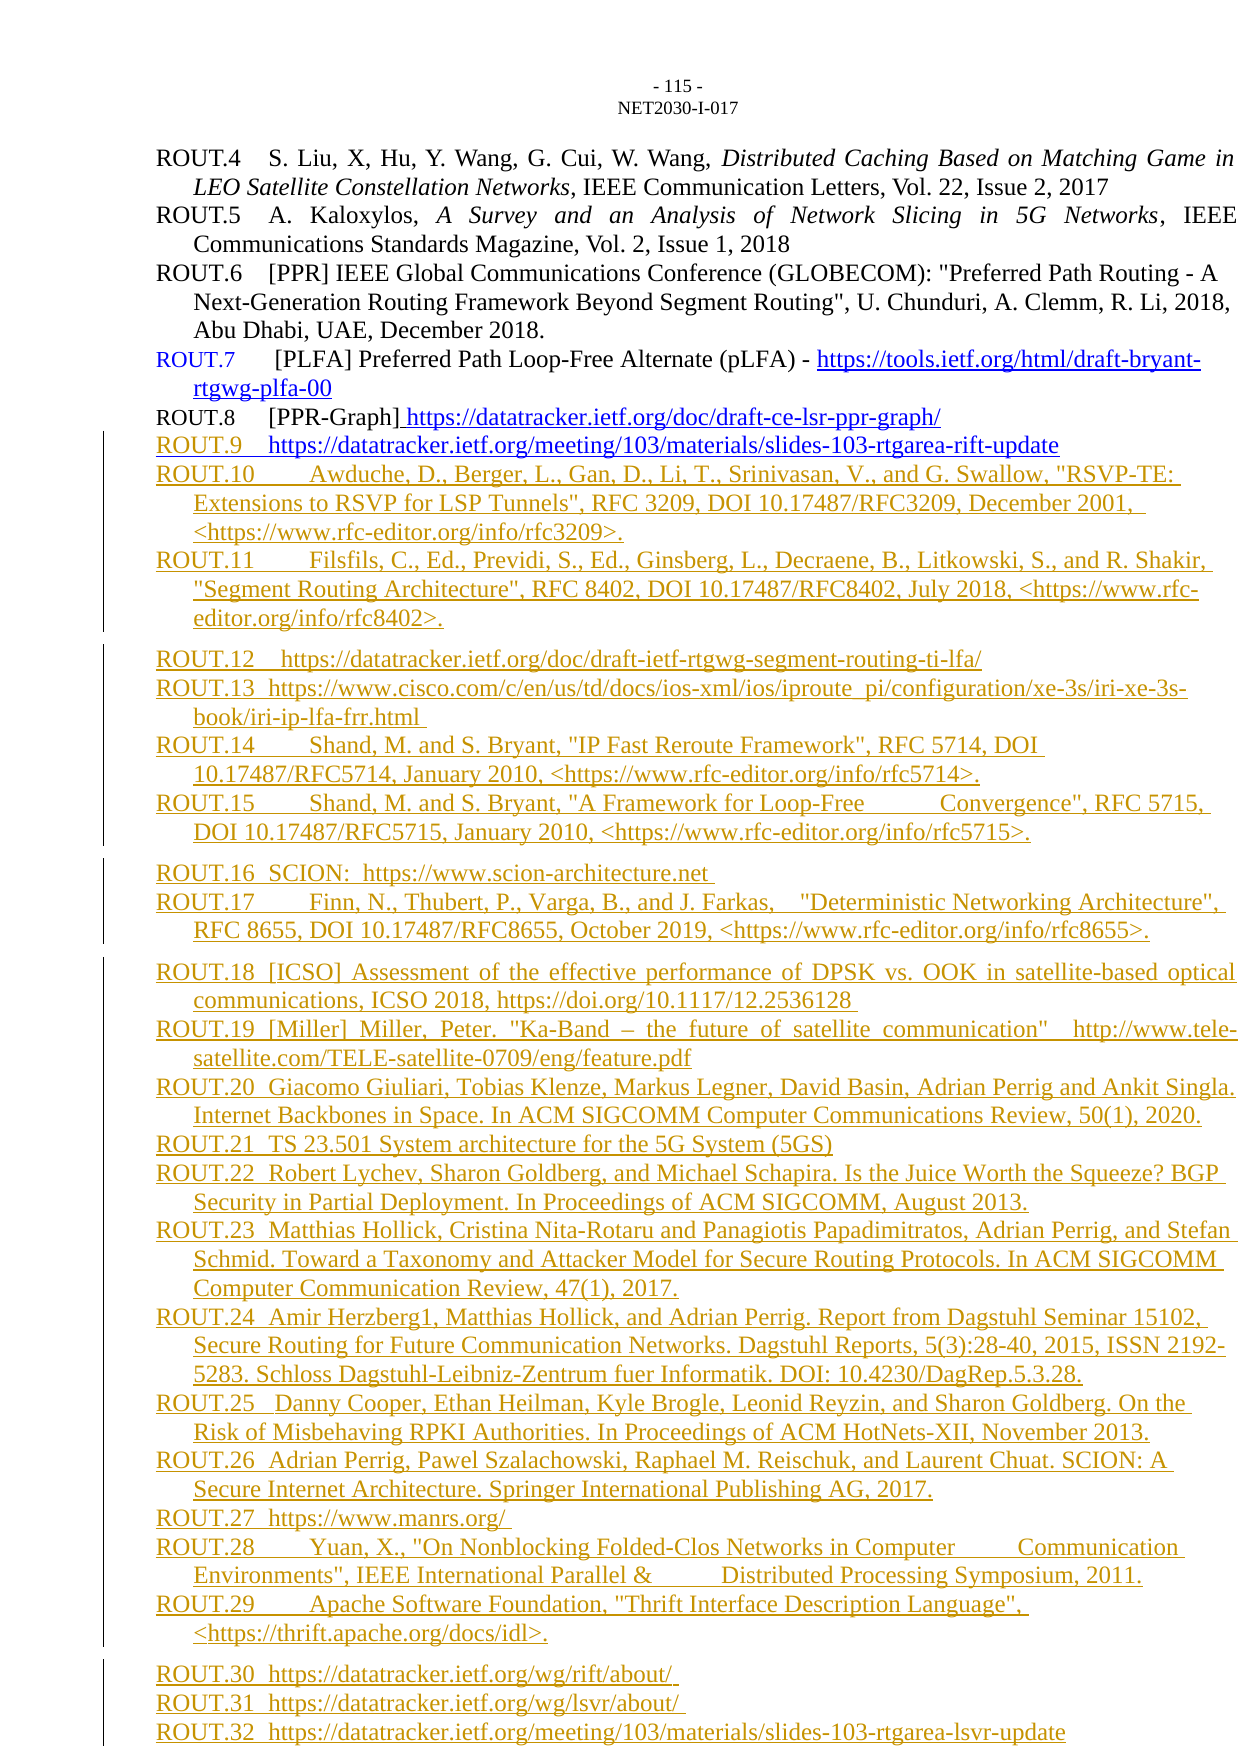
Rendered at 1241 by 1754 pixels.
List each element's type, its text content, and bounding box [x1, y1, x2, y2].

list [PPR] IEEE Global Communications Conference (GLOBECOM): "Preferred Path Routing - A Next-Generation Routing Framework Beyond Segment Routing", U. Chunduri, A. Clemm, R. Li, 2018, Abu Dhabi, UAE, December 2018. [156, 258, 1237, 344]
list https://datatracker.ietf.org/meeting/103/materials/slides-103-rtgarea-rift-update [156, 431, 1237, 459]
list A. Kaloxylos, A Survey and an Analysis of Network Slicing in 5G Networks, IEEE Communications Standards Magazine, Vol. 2, Issue 1, 2018 [156, 201, 1237, 258]
list [PPR-Graph] https://datatracker.ietf.org/doc/draft-ce-lsr-ppr-graph/ [156, 402, 1237, 431]
list S. Liu, X, Hu, Y. Wang, G. Cui, W. Wang, Distributed Caching Based on Matching Game in LEO Satellite Constellation Networks, IEEE Communication Letters, Vol. 22, Issue 2, 2017 [156, 143, 1237, 201]
list [PLFA] Preferred Path Loop-Free Alternate (pLFA) - https://tools.ietf.org/html/draft-bryant-rtgwg-plfa-00 [156, 344, 1237, 402]
